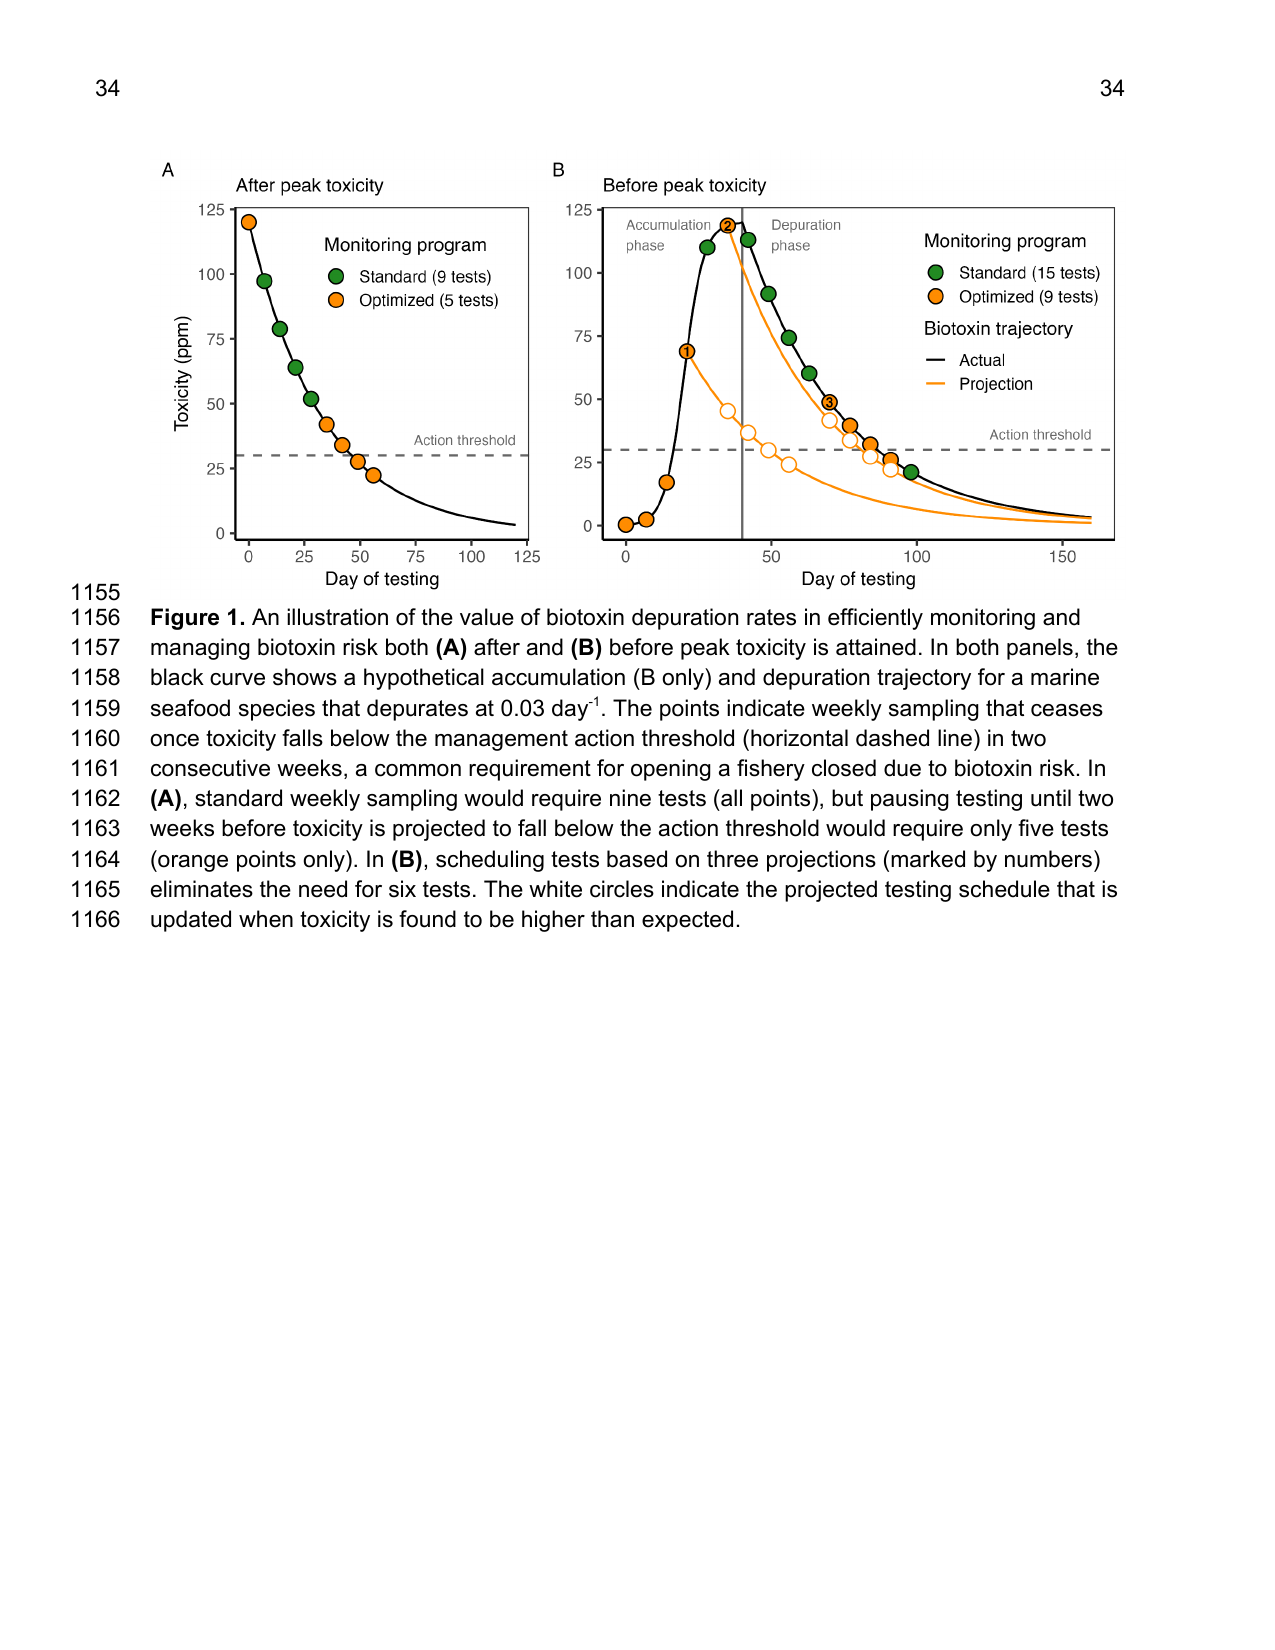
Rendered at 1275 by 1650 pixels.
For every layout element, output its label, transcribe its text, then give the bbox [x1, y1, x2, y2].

picture [150, 150, 1125, 600]
text Figure 1. An illustration of the value of biotoxin depuration rates in efficiently monitoring and managing biotoxin risk both (A) after and (B) before peak toxicity is attained. In both panels, the black curve shows a hypothetical accumulation (B only) and depuration trajectory for a marine seafood species that depurates at 0.03 day-1. The points indicate weekly sampling that ceases once toxicity falls below the management action threshold (horizontal dashed line) in two consecutive weeks, a common requirement for opening a fishery closed due to biotoxin risk. In (A), standard weekly sampling would require nine tests (all points), but pausing testing until two weeks before toxicity is projected to fall below the action threshold would require only five tests (orange points only). In (B), scheduling tests based on three projections (marked by numbers) eliminates the need for six tests. The white circles indicate the projected testing schedule that is updated when toxicity is found to be higher than expected. [150, 600, 1125, 932]
